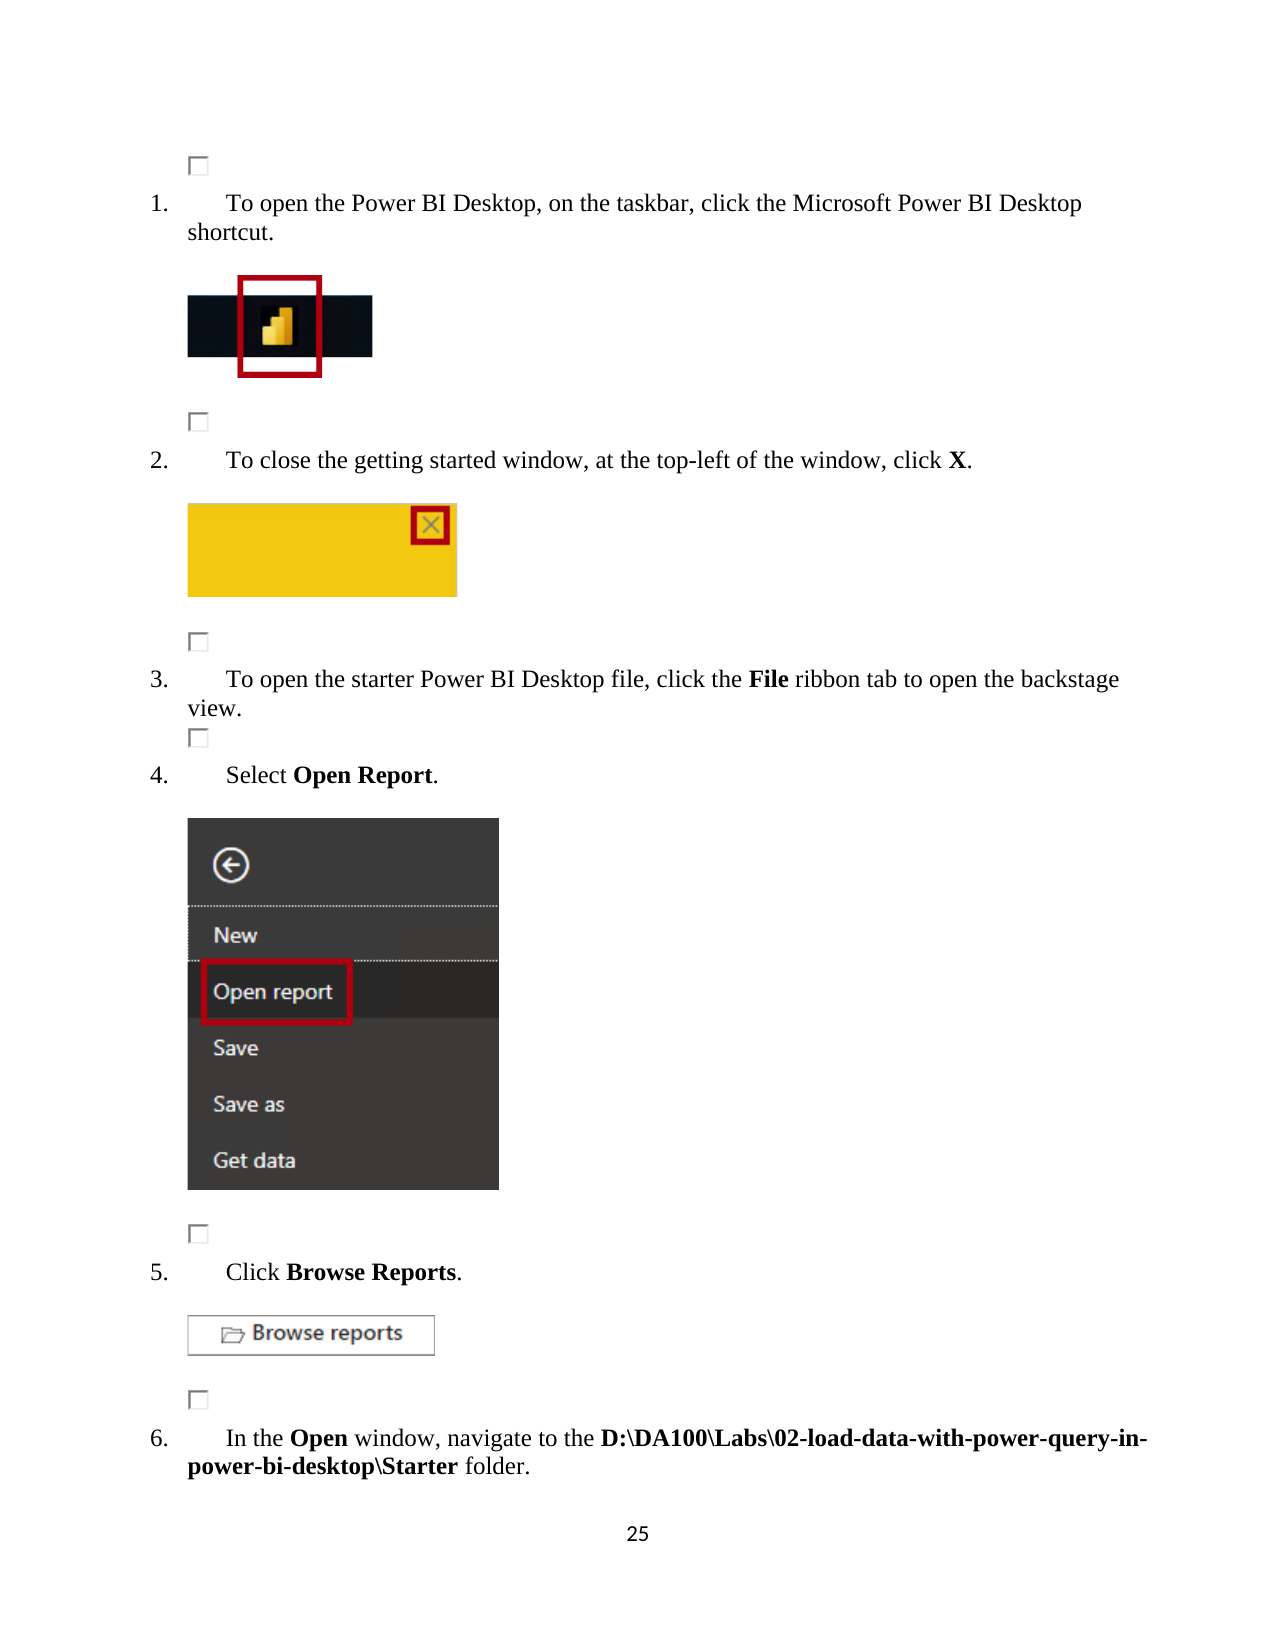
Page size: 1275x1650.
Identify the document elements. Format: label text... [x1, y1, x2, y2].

list Select Open Report. [150, 722, 1162, 789]
picture [187, 818, 499, 1190]
list To open the starter Power BI Desktop file, click the File ribbon tab to open the backstage view. [150, 626, 1162, 722]
picture [187, 1315, 435, 1356]
list To open the Power BI Desktop, on the taskbar, click the Microsoft Power BI Desktop shortcut. [150, 150, 1162, 246]
list Click Browse Reports. [150, 1219, 1162, 1286]
picture [187, 503, 458, 597]
list To close the getting started window, at the top-left of the window, click X. [150, 407, 1162, 474]
picture [187, 275, 373, 378]
list In the Open window, navigate to the D:\DA100\Labs\02-load-data-with-power-query-in-power-bi-desktop\Starter folder. [150, 1384, 1162, 1480]
